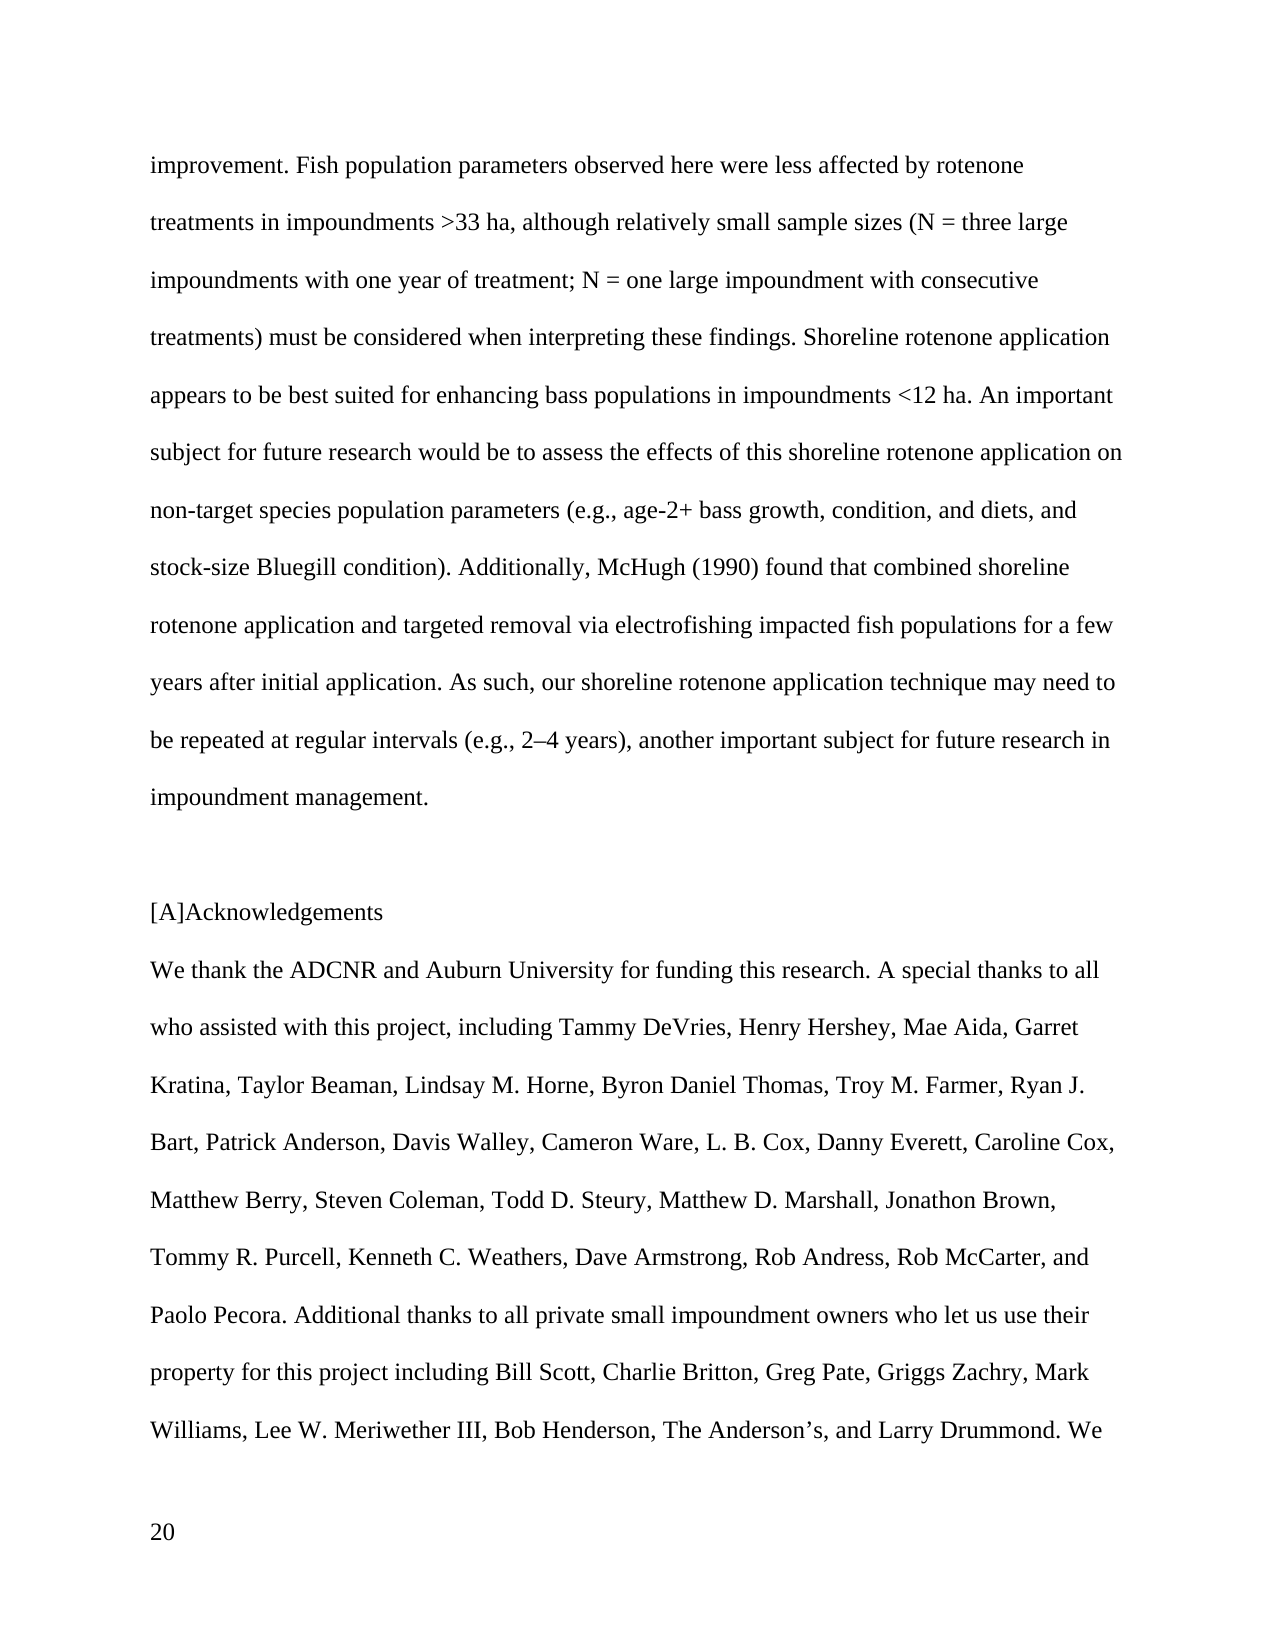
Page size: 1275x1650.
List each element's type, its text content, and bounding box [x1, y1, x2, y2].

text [150, 150, 1125, 811]
text [A]Acknowledgements [150, 897, 1125, 926]
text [150, 955, 1125, 1444]
